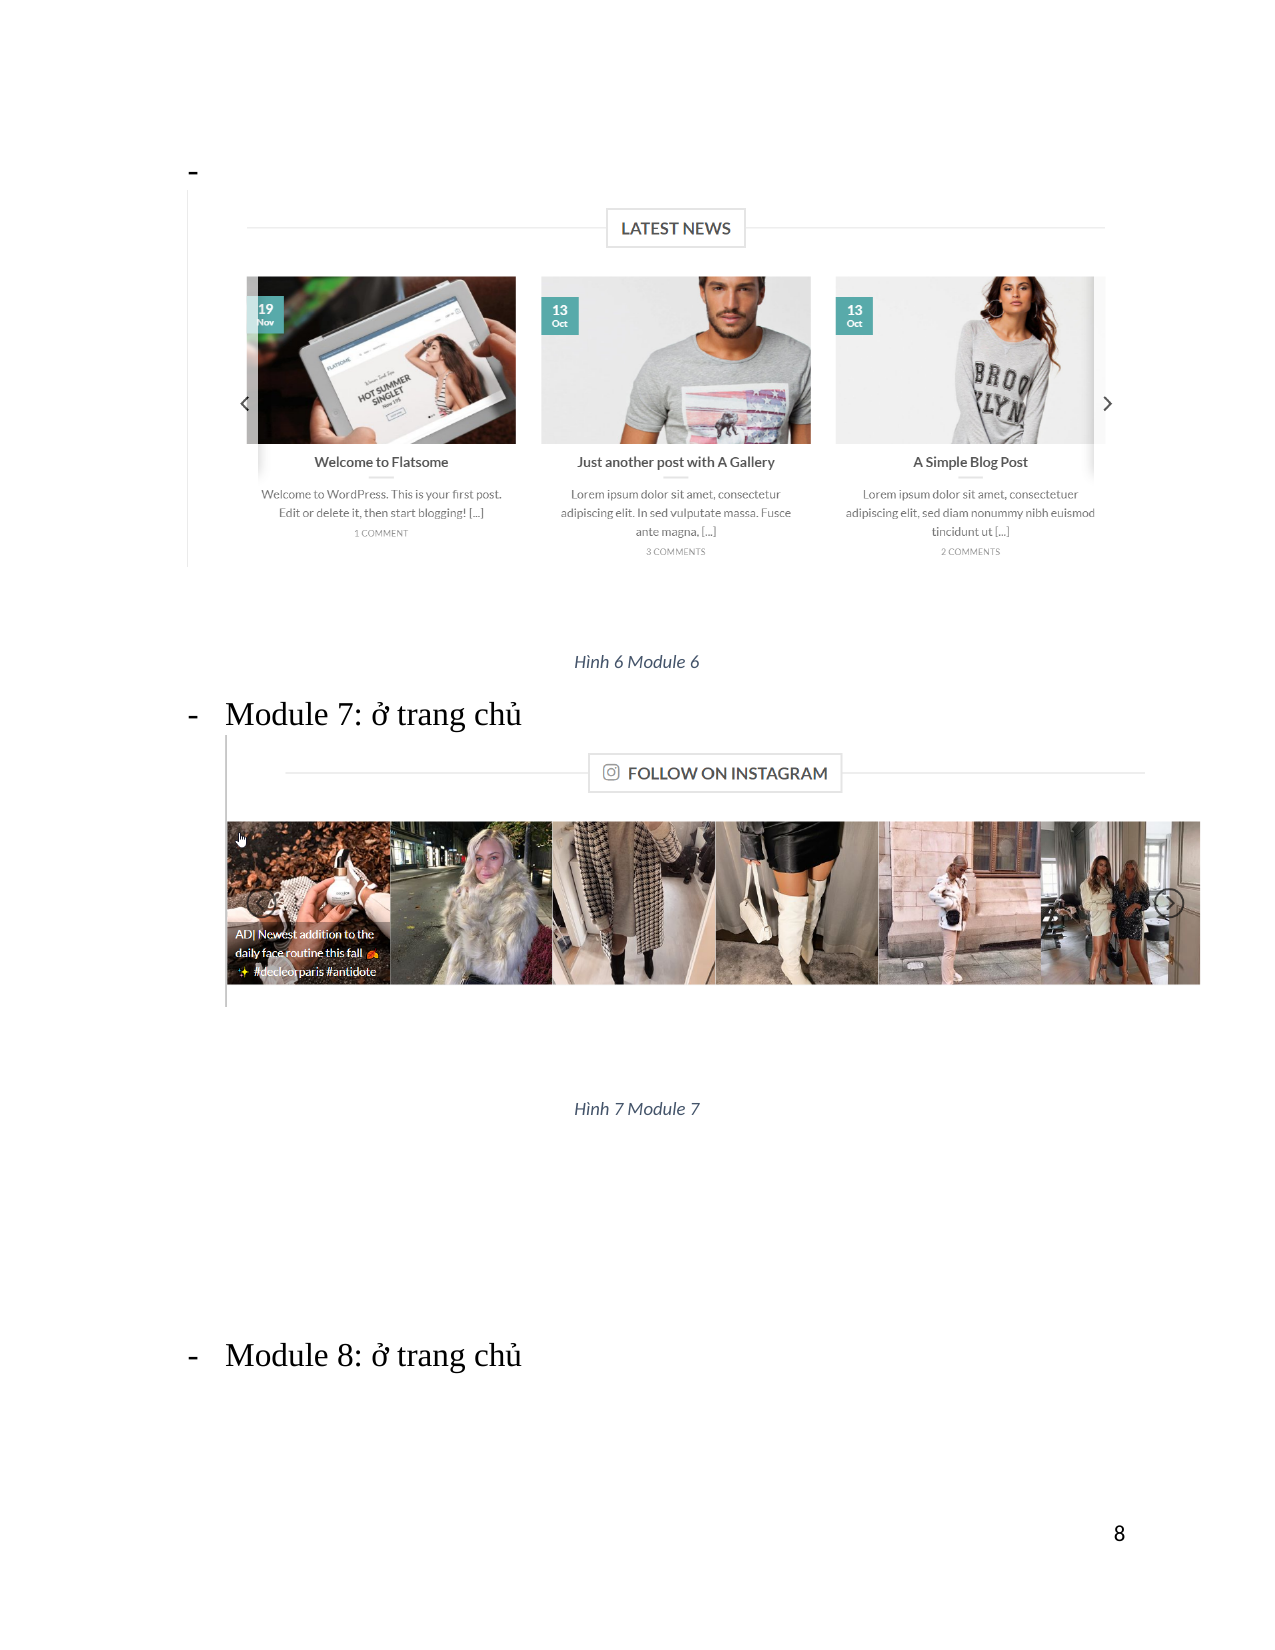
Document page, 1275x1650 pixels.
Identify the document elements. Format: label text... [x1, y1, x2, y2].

picture [225, 735, 1200, 1007]
list Module 7: ở trang chủ [187, 694, 1125, 732]
list Module 8: ở trang chủ [187, 1335, 1125, 1373]
picture [187, 190, 1163, 567]
